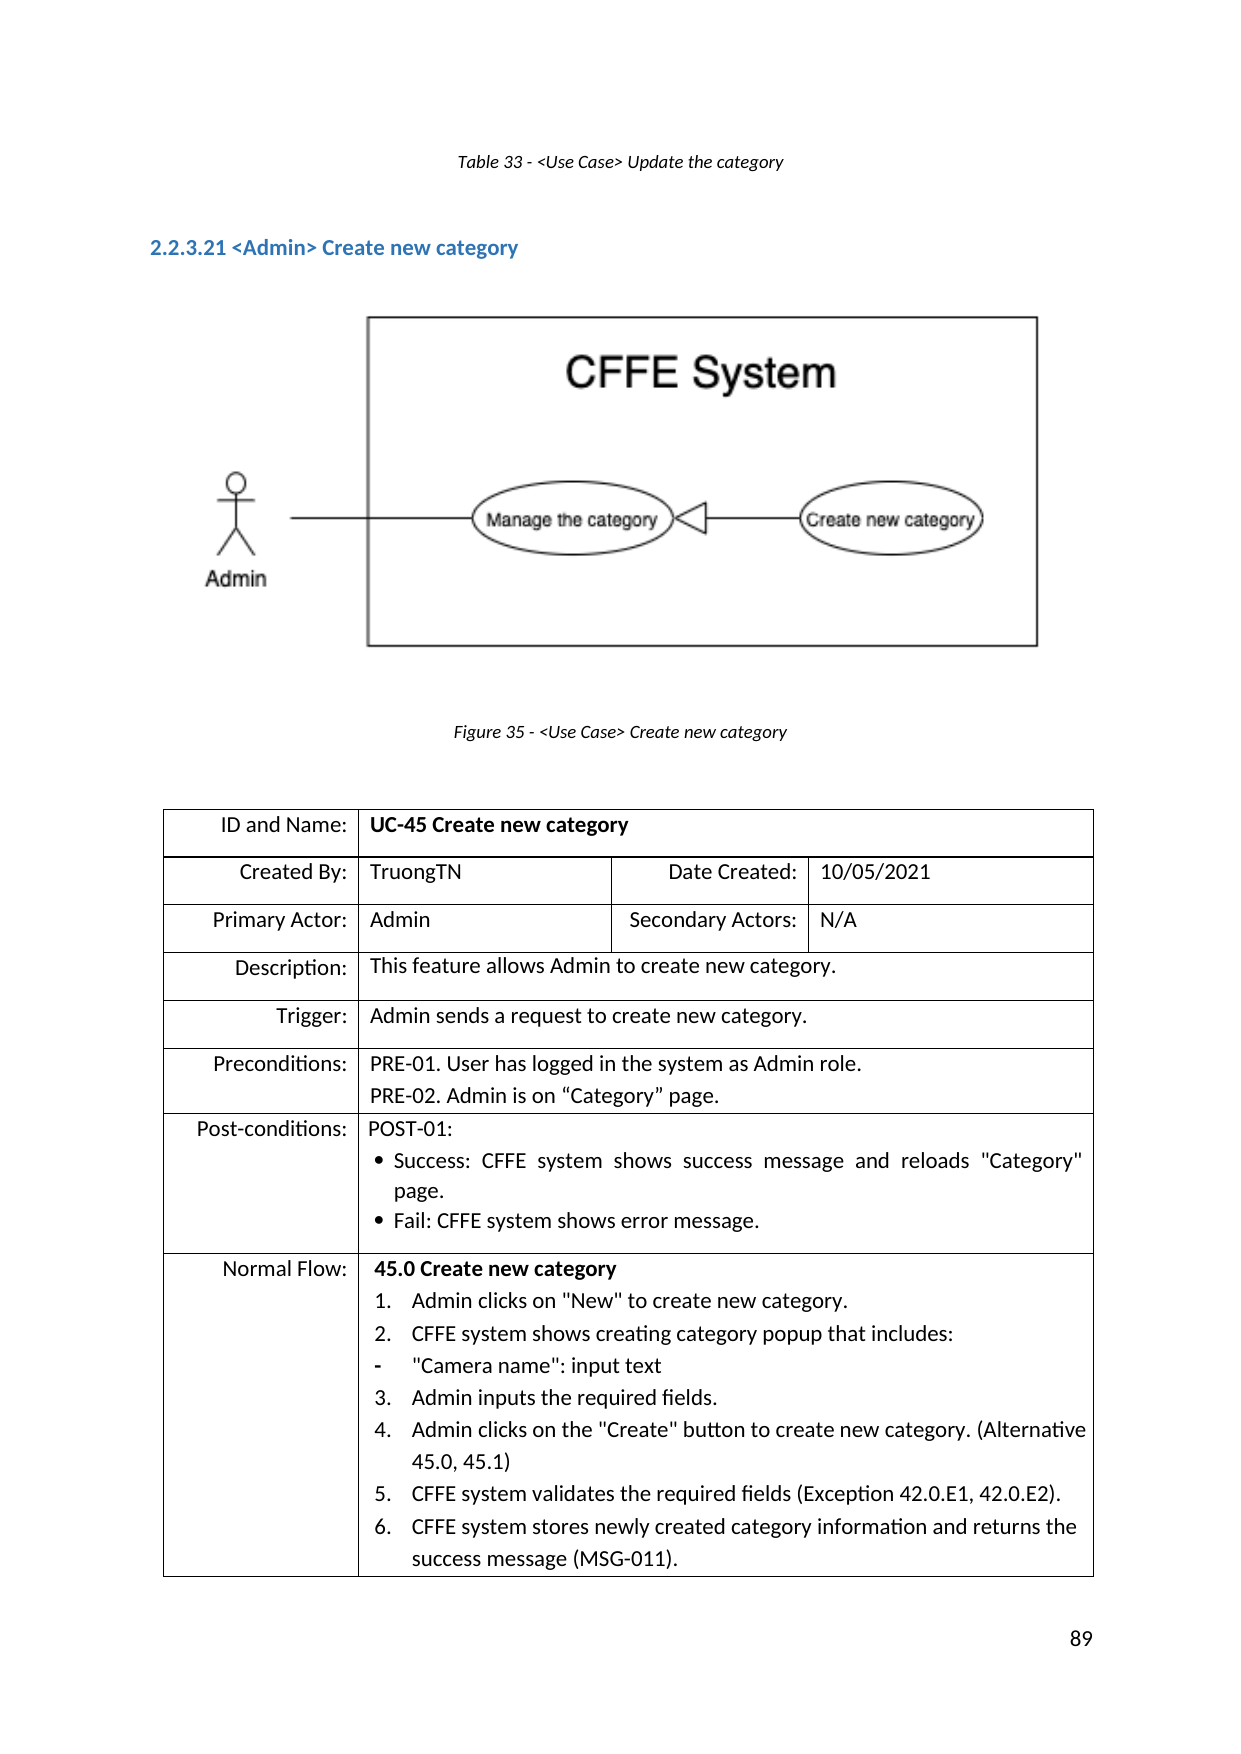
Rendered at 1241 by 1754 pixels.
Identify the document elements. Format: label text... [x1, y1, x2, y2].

table_cell This feature allows Admin to create new category. [359, 953, 1093, 1000]
table_header UC-45 Create new category [359, 810, 1093, 856]
table_cell TruongTN [359, 858, 611, 904]
table_cell PRE-01. User has logged in the system as Admin role. PRE-02. Admin is on “Category” page. [359, 1049, 1093, 1113]
picture [150, 262, 1093, 702]
table_cell Date Created: [612, 858, 808, 904]
table_cell N/A [809, 905, 1093, 952]
table_cell Description: [164, 953, 358, 1000]
table_cell Primary Actor: [164, 905, 358, 952]
table_cell Created By: [164, 858, 358, 904]
table_cell Normal Flow: [164, 1254, 358, 1576]
subtitle 2.2.3.21 <Admin> Create new category [150, 233, 1093, 261]
table_cell POST-01: Success: CFFE system shows success message and reloads "Category" page. Fail: CFFE system shows error message. [359, 1114, 1093, 1253]
table_cell 45.0 Create new category Admin clicks on "New" to create new category. CFFE system shows creating category popup that includes: "Camera name": input text Admin inputs the required fields. Admin clicks on the "Create" button to create new category. (Alternative 45.0, 45.1) CFFE system validates the required fields (Exception 42.0.E1, 42.0.E2). CFFE system stores newly created category information and returns the success message (MSG-011). [359, 1254, 1093, 1576]
table_header ID and Name: [164, 810, 358, 856]
text Figure 35 - <Use Case> Create new category [150, 720, 1093, 743]
table_cell Preconditions: [164, 1049, 358, 1113]
table_cell Admin [359, 905, 611, 952]
text Table 33 - <Use Case> Update the category [150, 150, 1093, 173]
table_cell Admin sends a request to create new category. [359, 1001, 1093, 1048]
table_cell Secondary Actors: [612, 905, 808, 952]
table_cell Post-conditions: [164, 1114, 358, 1253]
table_cell 10/05/2021 [809, 858, 1093, 904]
table_cell Trigger: [164, 1001, 358, 1048]
